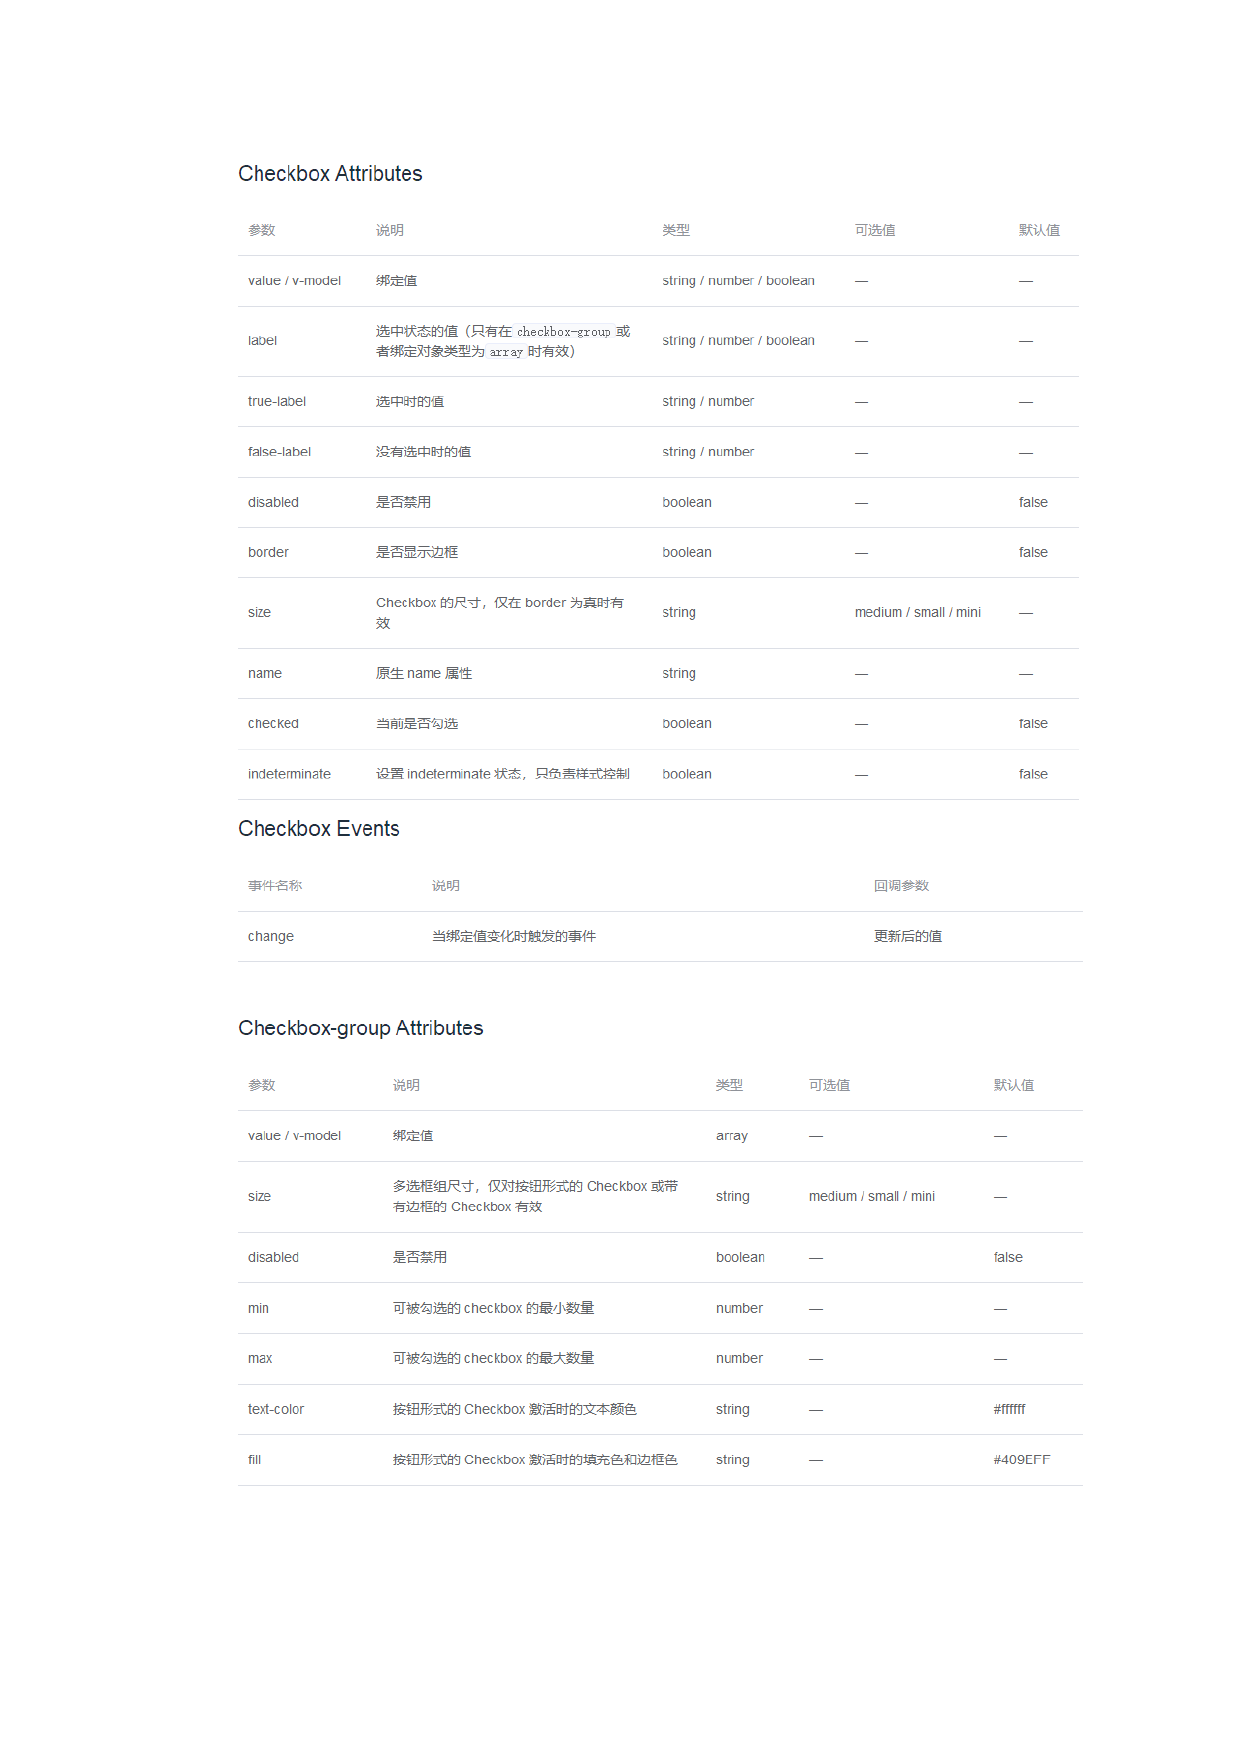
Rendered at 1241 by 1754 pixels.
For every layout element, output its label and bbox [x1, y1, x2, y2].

picture [231, 812, 1096, 1494]
picture [231, 162, 1097, 808]
